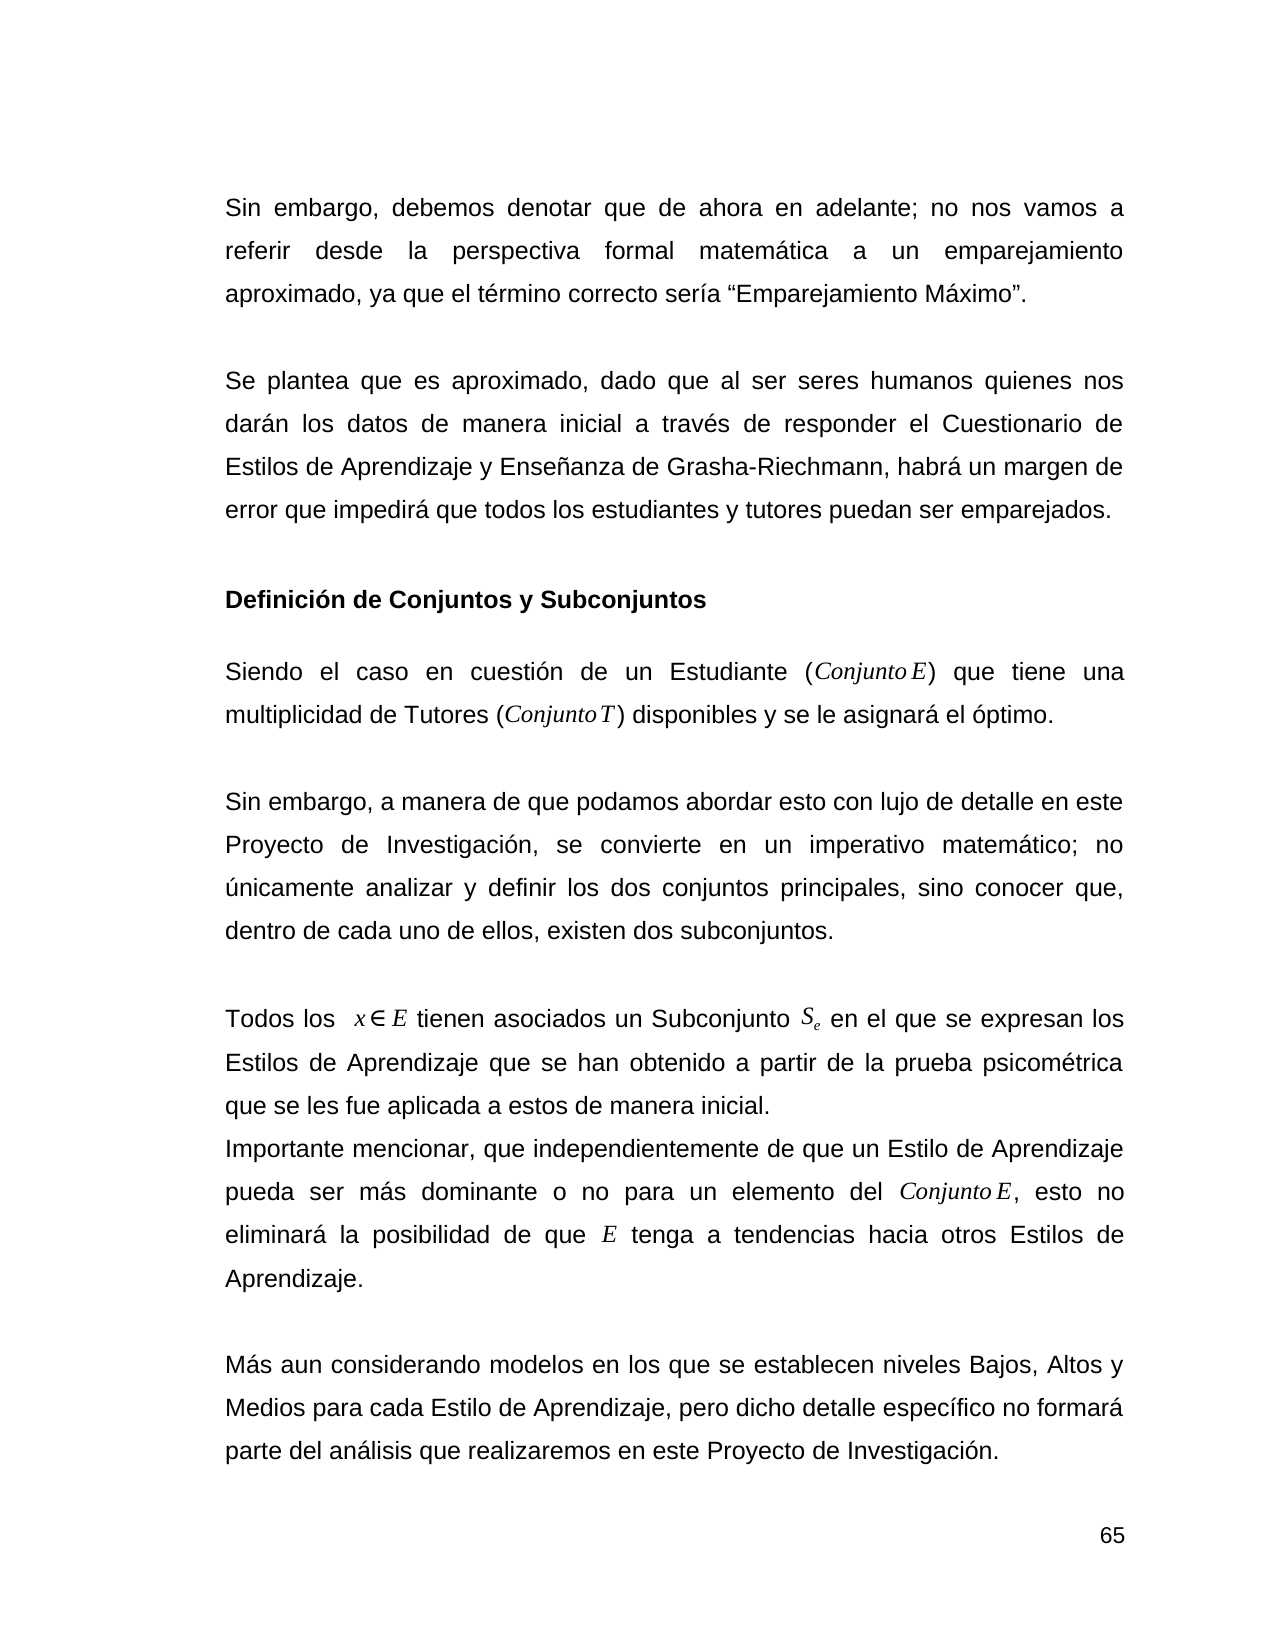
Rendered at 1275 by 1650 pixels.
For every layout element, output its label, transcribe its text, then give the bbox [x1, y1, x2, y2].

text Más aun considerando modelos en los que se establecen niveles Bajos, Altos y Medios para cada Estilo de Aprendizaje, pero dicho detalle específico no formará parte del análisis que realizaremos en este Proyecto de Investigación. [225, 1350, 1125, 1465]
text Importante mencionar, que independientemente de que un Estilo de Aprendizaje pueda ser más dominante o no para un elemento del , esto no eliminará la posibilidad de que tenga a tendencias hacia otros Estilos de Aprendizaje. [225, 1134, 1125, 1292]
text Todos los tienen asociados un Subconjunto en el que se expresan los Estilos de Aprendizaje que se han obtenido a partir de la prueba psicométrica que se les fue aplicada a estos de manera inicial. [225, 1002, 1125, 1120]
text Se plantea que es aproximado, dado que al ser seres humanos quienes nos darán los datos de manera inicial a través de responder el Cuestionario de Estilos de Aprendizaje y Enseñanza de Grasha-Riechmann, habrá un margen de error que impedirá que todos los estudiantes y tutores puedan ser emparejados. [225, 366, 1125, 524]
text Sin embargo, a manera de que podamos abordar esto con lujo de detalle en este Proyecto de Investigación, se convierte en un imperativo matemático; no únicamente analizar y definir los dos conjuntos principales, sino conocer que, dentro de cada uno de ellos, existen dos subconjuntos. [225, 787, 1125, 945]
subtitle Definición de Conjuntos y Subconjuntos [225, 585, 1125, 614]
text Sin embargo, debemos denotar que de ahora en adelante; no nos vamos a referir desde la perspectiva formal matemática a un emparejamiento aproximado, ya que el término correcto sería “Emparejamiento Máximo”. [225, 193, 1125, 308]
text Siendo el caso en cuestión de un Estudiante () que tiene una multiplicidad de Tutores () disponibles y se le asignará el óptimo. [225, 657, 1125, 729]
